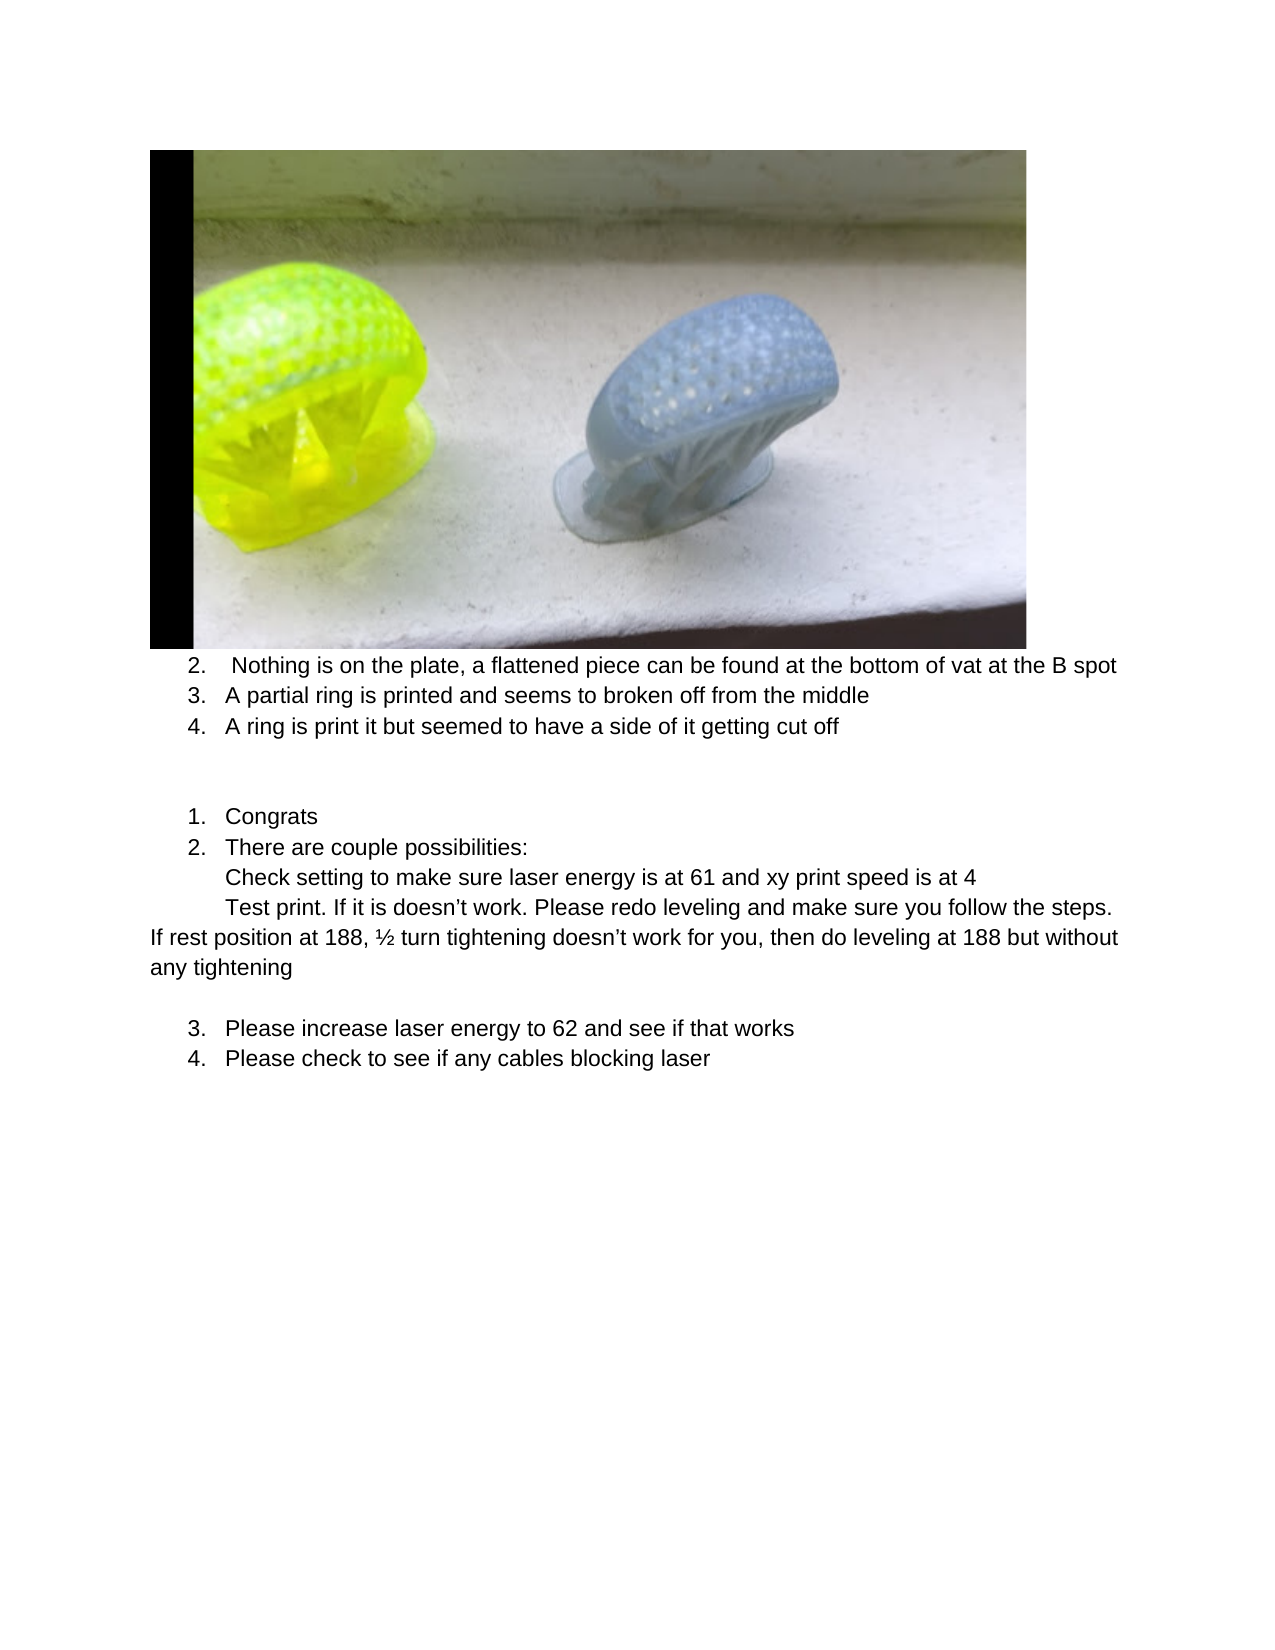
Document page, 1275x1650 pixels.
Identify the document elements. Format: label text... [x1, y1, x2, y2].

list Congrats [187, 803, 1125, 830]
text Check setting to make sure laser energy is at 61 and xy print speed is at 4 [150, 864, 1125, 890]
list Nothing is on the plate, a flattened piece can be found at the bottom of vat at the B spot [187, 652, 1125, 679]
text Test print. If it is doesn’t work. Please redo leveling and make sure you follow the steps. If rest position at 188, ½ turn tightening doesn’t work for you, then do leveling at 188 but without any tightening [150, 894, 1125, 981]
list Please check to see if any cables blocking laser [187, 1045, 1125, 1071]
list A partial ring is printed and seems to broken off from the middle [187, 682, 1125, 709]
list There are couple possibilities: [187, 833, 1125, 860]
picture [150, 150, 1027, 649]
list A ring is print it but seemed to have a side of it getting cut off [187, 713, 1125, 739]
list Please increase laser energy to 62 and see if that works [187, 1015, 1125, 1041]
